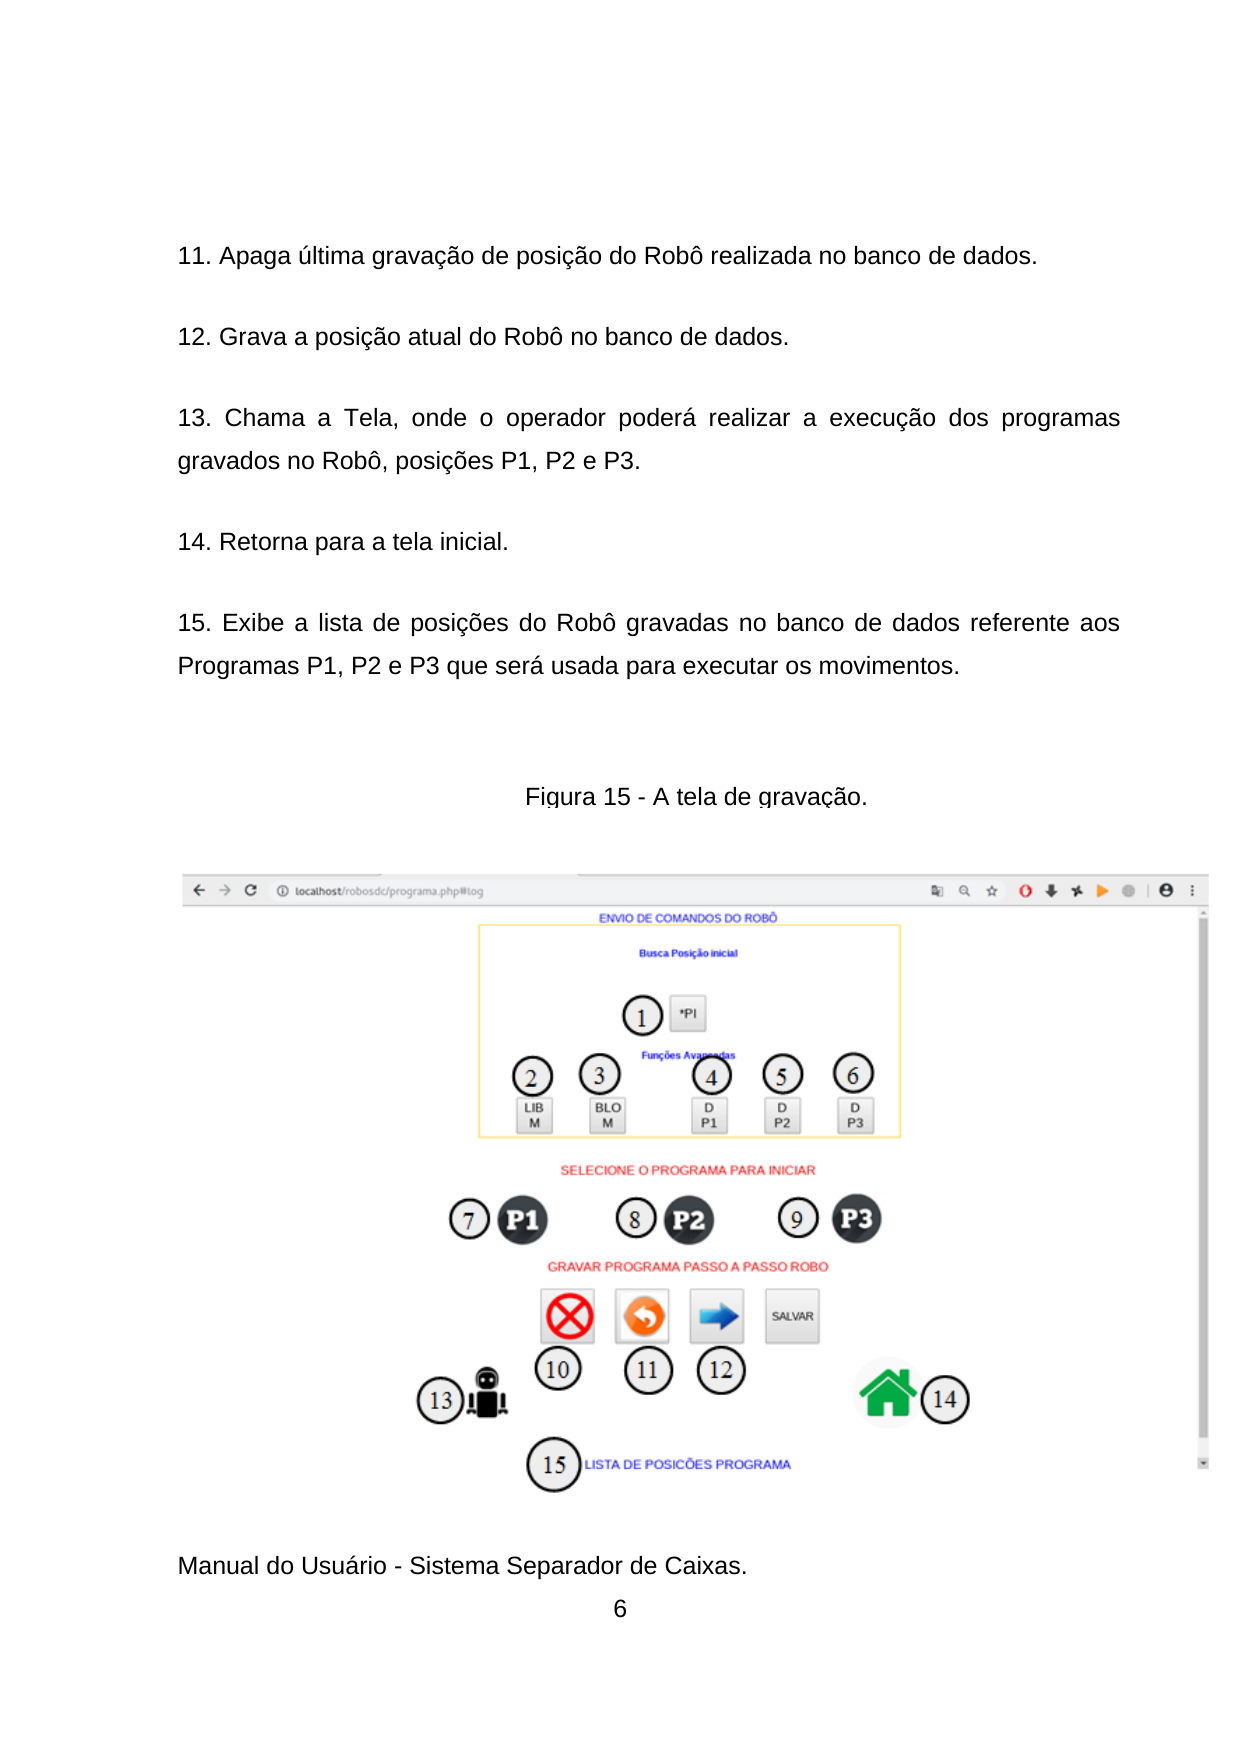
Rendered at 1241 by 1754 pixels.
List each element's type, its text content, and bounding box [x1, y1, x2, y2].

text 11. Apaga última gravação de posição do Robô realizada no banco de dados. [177, 241, 1122, 270]
text 14. Retorna para a tela inicial. [177, 527, 1122, 556]
text 12. Grava a posição atual do Robô no banco de dados. [177, 322, 1122, 351]
text 15. Exibe a lista de posições do Robô gravadas no banco de dados referente aos Programas P1, P2 e P3 que será usada para executar os movimentos. [177, 608, 1122, 680]
text 13. Chama a Tela, onde o operador poderá realizar a execução dos programas gravados no Robô, posições P1, P2 e P3. [177, 403, 1122, 475]
picture [177, 870, 1216, 1507]
